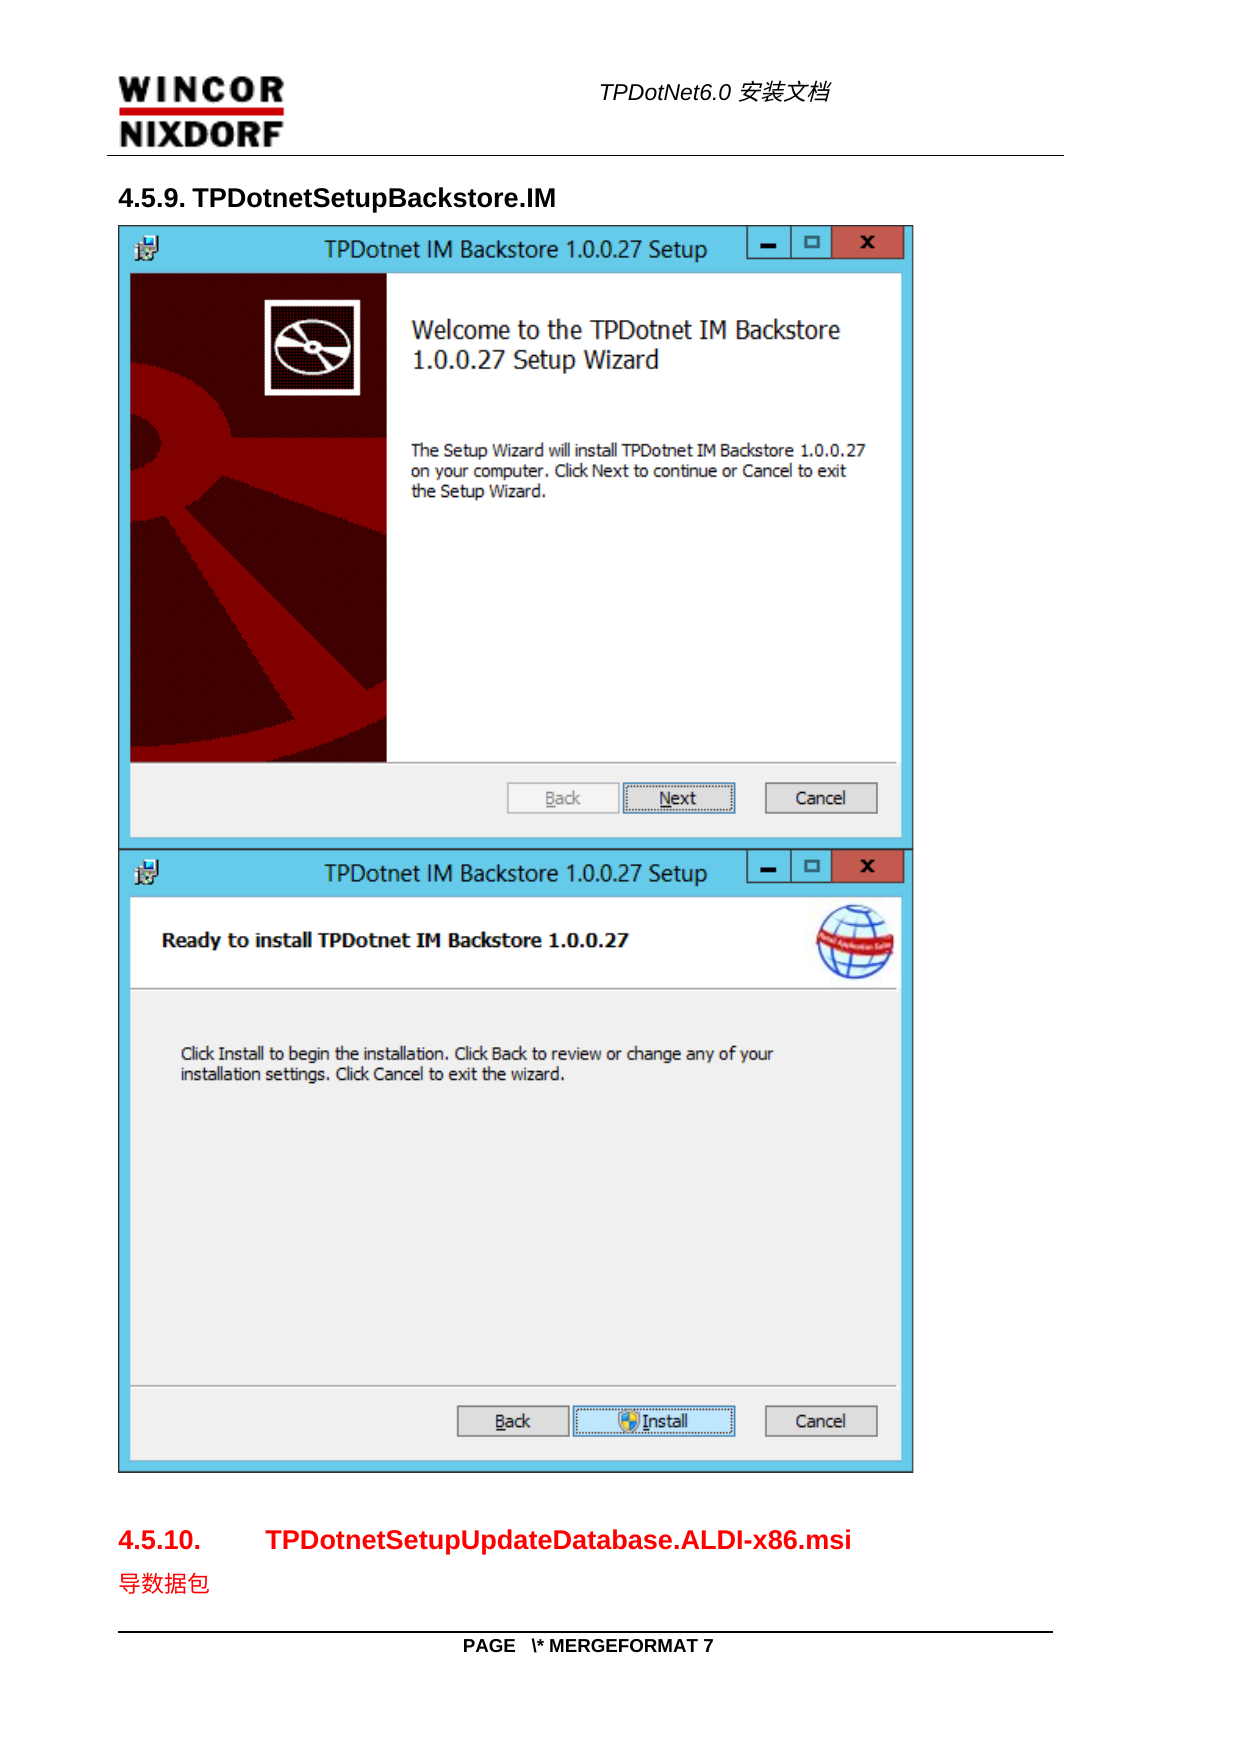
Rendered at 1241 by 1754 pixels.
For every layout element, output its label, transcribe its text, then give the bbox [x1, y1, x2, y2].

text 导数据包 [118, 1568, 1053, 1599]
picture [118, 73, 288, 155]
picture [118, 225, 914, 1473]
subtitle TPDotnetSetupBackstore.IM [118, 182, 1053, 213]
subtitle TPDotnetSetupUpdateDatabase.ALDI-x86.msi [118, 1524, 1053, 1555]
